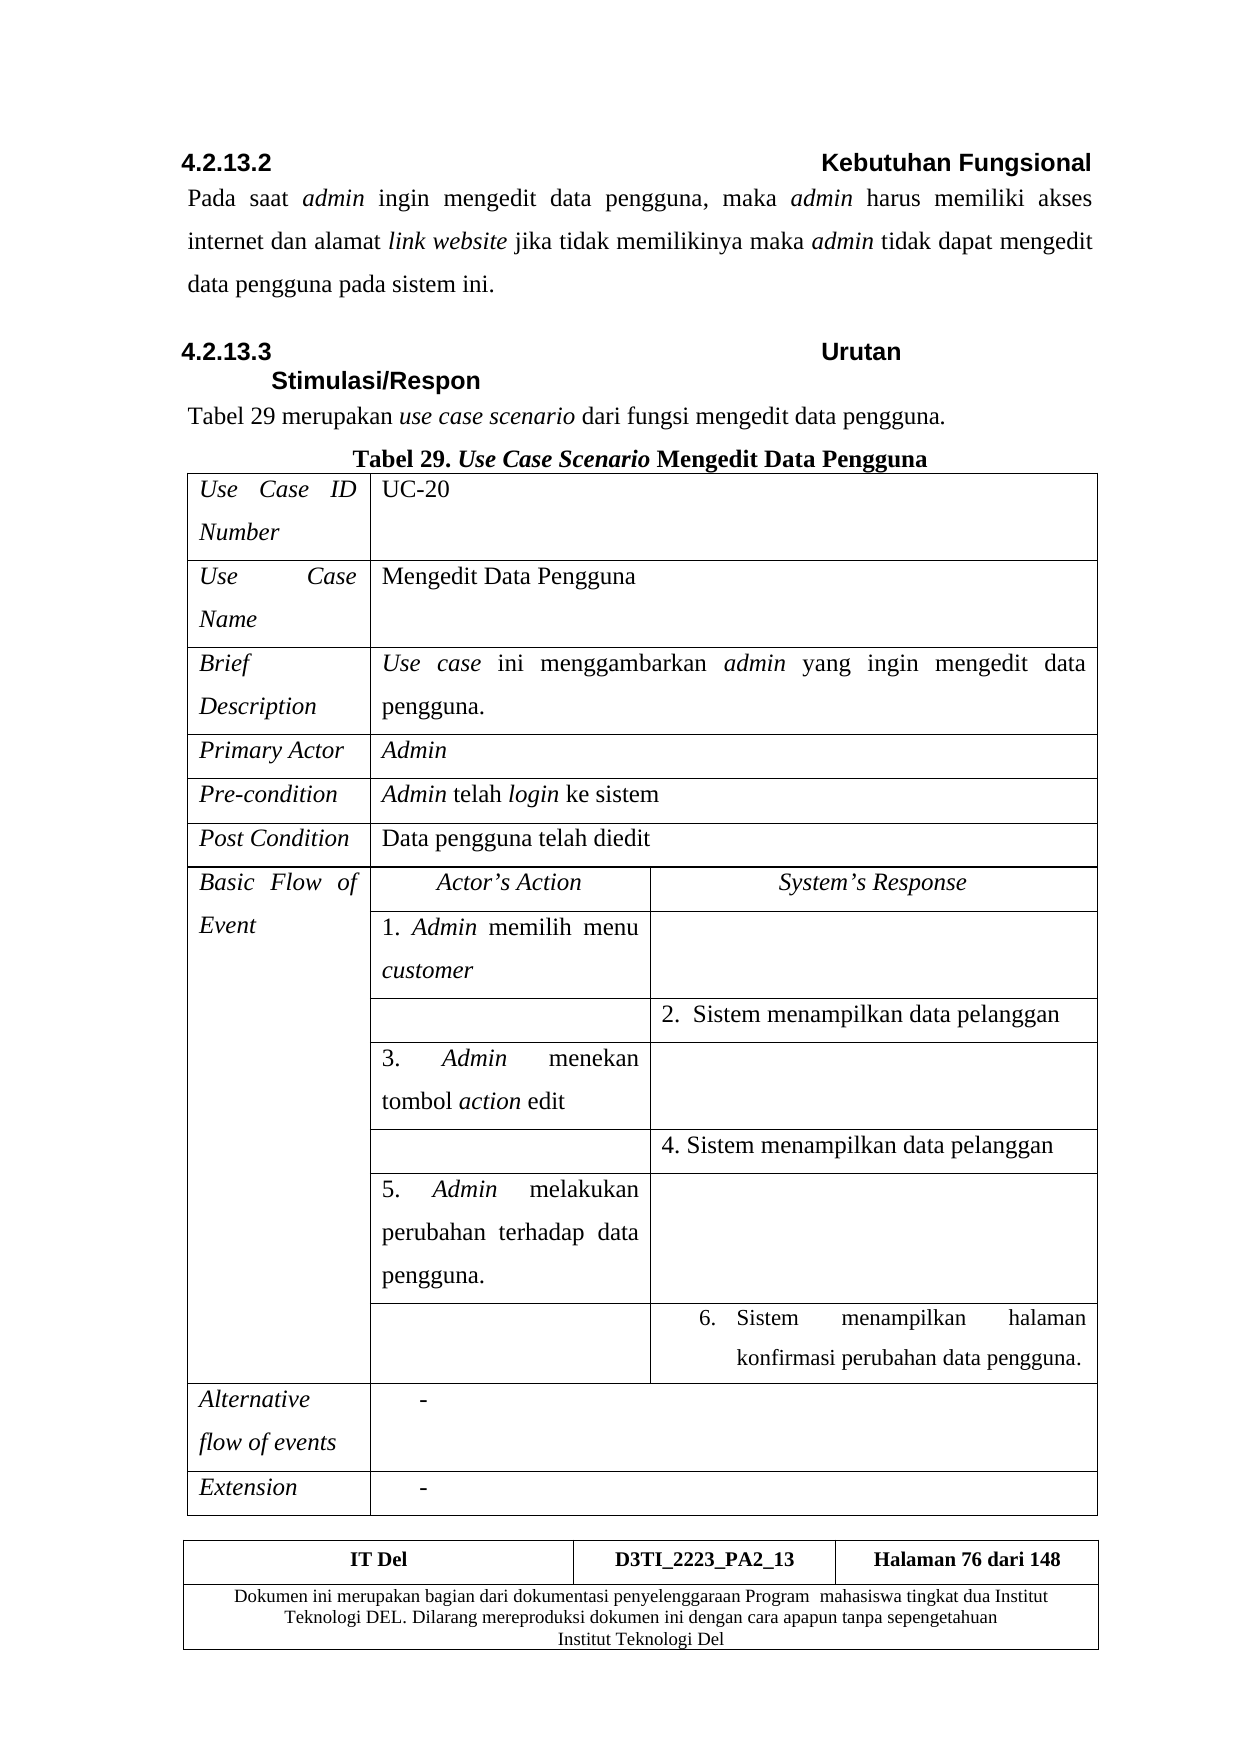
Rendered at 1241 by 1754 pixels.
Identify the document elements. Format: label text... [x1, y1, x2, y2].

subtitle Urutan Stimulasi/Respon [181, 337, 1092, 394]
table_cell [651, 1043, 1097, 1129]
table_cell [371, 1384, 1097, 1471]
table_cell Use case ini menggambarkan admin yang ingin mengedit data pengguna. [371, 648, 1097, 734]
table_cell Alternative flow of events [188, 1384, 370, 1471]
table_cell Primary Actor [188, 735, 370, 778]
table_cell [371, 1472, 1097, 1514]
table_cell Basic Flow of Event [188, 868, 370, 1383]
table_cell Pre-condition [188, 779, 370, 822]
table_header UC-20 [371, 474, 1097, 560]
table_cell Data pengguna telah diedit [371, 824, 1097, 866]
text Pada saat admin ingin mengedit data pengguna, maka admin harus memiliki akses internet dan alamat link website jika tidak memilikinya maka admin tidak dapat mengedit data pengguna pada sistem ini. [187, 183, 1092, 298]
table_cell Mengedit Data Pengguna [371, 561, 1097, 647]
table_cell Use Case Name [188, 561, 370, 647]
table_cell 2. Sistem menampilkan data pelanggan [651, 999, 1097, 1042]
subtitle Kebutuhan Fungsional [181, 148, 1092, 176]
table_cell [651, 1174, 1097, 1303]
table_cell 1. Admin memilih menu customer [371, 912, 650, 998]
table_cell 5. Admin melakukan perubahan terhadap data pengguna. [371, 1174, 650, 1303]
text Tabel 29. Use Case Scenario Mengedit Data Pengguna [187, 444, 1092, 473]
table_cell [651, 912, 1097, 998]
table_cell [371, 999, 650, 1042]
table_cell System’s Response [651, 868, 1097, 911]
table_cell Brief Description [188, 648, 370, 734]
table_cell [371, 1304, 650, 1383]
table_cell Admin telah login ke sistem [371, 779, 1097, 822]
table_cell Sistem menampilkan halaman konfirmasi perubahan data pengguna. [651, 1304, 1097, 1383]
table_cell [371, 1130, 650, 1173]
table_cell 3. Admin menekan tombol action edit [371, 1043, 650, 1129]
table_cell Admin [371, 735, 1097, 778]
table_header Use Case ID Number [188, 474, 370, 560]
table_cell Extension points [188, 1472, 370, 1514]
text Tabel 29 merupakan use case scenario dari fungsi mengedit data pengguna. [187, 401, 1092, 429]
table_cell Actor’s Action [371, 868, 650, 911]
table_cell Post Condition [188, 824, 370, 866]
table_cell 4. Sistem menampilkan data pelanggan [651, 1130, 1097, 1173]
